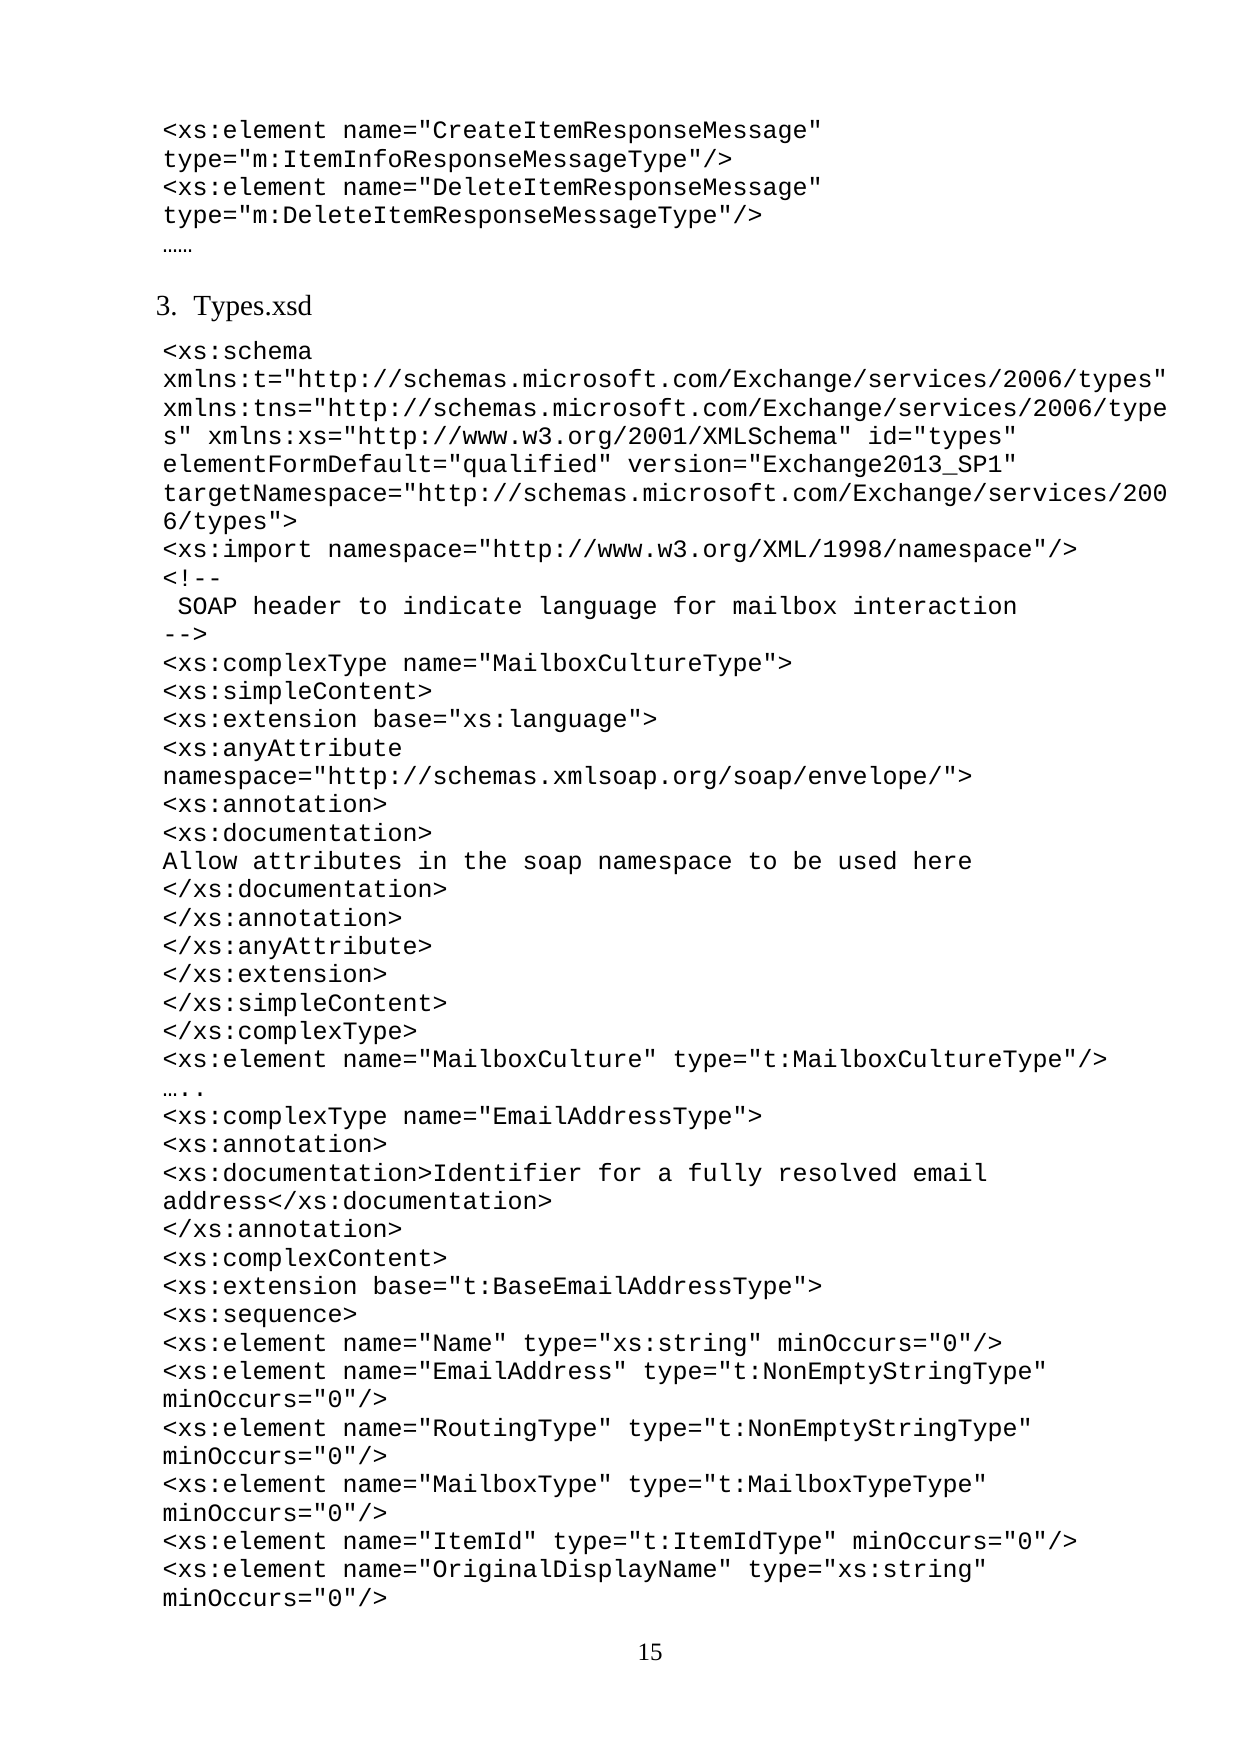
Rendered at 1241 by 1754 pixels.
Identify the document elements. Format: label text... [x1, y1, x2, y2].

text …… [162, 231, 1181, 260]
text <xs:documentation> [162, 820, 1181, 848]
text <!-- [162, 565, 1181, 593]
text </xs:extension> [162, 962, 1181, 990]
text <xs:element name="Name" type="xs:string" minOccurs="0"/> [162, 1330, 1181, 1358]
text <xs:extension base="t:BaseEmailAddressType"> [162, 1273, 1181, 1302]
text <xs:element name="RoutingType" type="t:NonEmptyStringType" minOccurs="0"/> [162, 1415, 1181, 1472]
text <xs:element name="EmailAddress" type="t:NonEmptyStringType" minOccurs="0"/> [162, 1358, 1181, 1415]
text <xs:element name="DeleteItemResponseMessage" type="m:DeleteItemResponseMessageType"/> [162, 175, 1181, 231]
text <xs:element name="MailboxCulture" type="t:MailboxCultureType"/> [162, 1047, 1181, 1075]
text Allow attributes in the soap namespace to be used here [162, 848, 1181, 877]
text <xs:annotation> [162, 792, 1181, 820]
text </xs:anyAttribute> [162, 933, 1181, 962]
text <xs:element name="CreateItemResponseMessage" type="m:ItemInfoResponseMessageType"/> [162, 118, 1181, 175]
text <xs:element name="MailboxType" type="t:MailboxTypeType" minOccurs="0"/> [162, 1472, 1181, 1528]
text SOAP header to indicate language for mailbox interaction [162, 593, 1181, 622]
text <xs:annotation> [162, 1132, 1181, 1160]
text <xs:extension base="xs:language"> [162, 707, 1181, 735]
text <xs:complexContent> [162, 1245, 1181, 1273]
text --> [162, 622, 1181, 650]
text <xs:anyAttribute namespace="http://schemas.xmlsoap.org/soap/envelope/"> [162, 735, 1181, 792]
text <xs:simpleContent> [162, 678, 1181, 707]
text </xs:complexType> [162, 1018, 1181, 1047]
list Types.xsd [156, 288, 1181, 322]
text <xs:schema xmlns:t="http://schemas.microsoft.com/Exchange/services/2006/types" xmlns:tns="http://schemas.microsoft.com/Exchange/services/2006/types" xmlns:xs="http://www.w3.org/2001/XMLSchema" id="types" elementFormDefault="qualified" version="Exchange2013_SP1" targetNamespace="http://schemas.microsoft.com/Exchange/services/2006/types"> [162, 338, 1181, 537]
text </xs:annotation> [162, 1217, 1181, 1245]
text <xs:import namespace="http://www.w3.org/XML/1998/namespace"/> [162, 537, 1181, 565]
text </xs:simpleContent> [162, 990, 1181, 1018]
text <xs:complexType name="MailboxCultureType"> [162, 650, 1181, 678]
text </xs:documentation> [162, 877, 1181, 905]
text </xs:annotation> [162, 905, 1181, 933]
text ….. <xs:complexType name="EmailAddressType"> [162, 1075, 1181, 1132]
text <xs:element name="OriginalDisplayName" type="xs:string" minOccurs="0"/> [162, 1557, 1181, 1613]
text <xs:documentation>Identifier for a fully resolved email address</xs:documentation> [162, 1160, 1181, 1217]
text <xs:element name="ItemId" type="t:ItemIdType" minOccurs="0"/> [162, 1528, 1181, 1557]
text <xs:sequence> [162, 1302, 1181, 1330]
